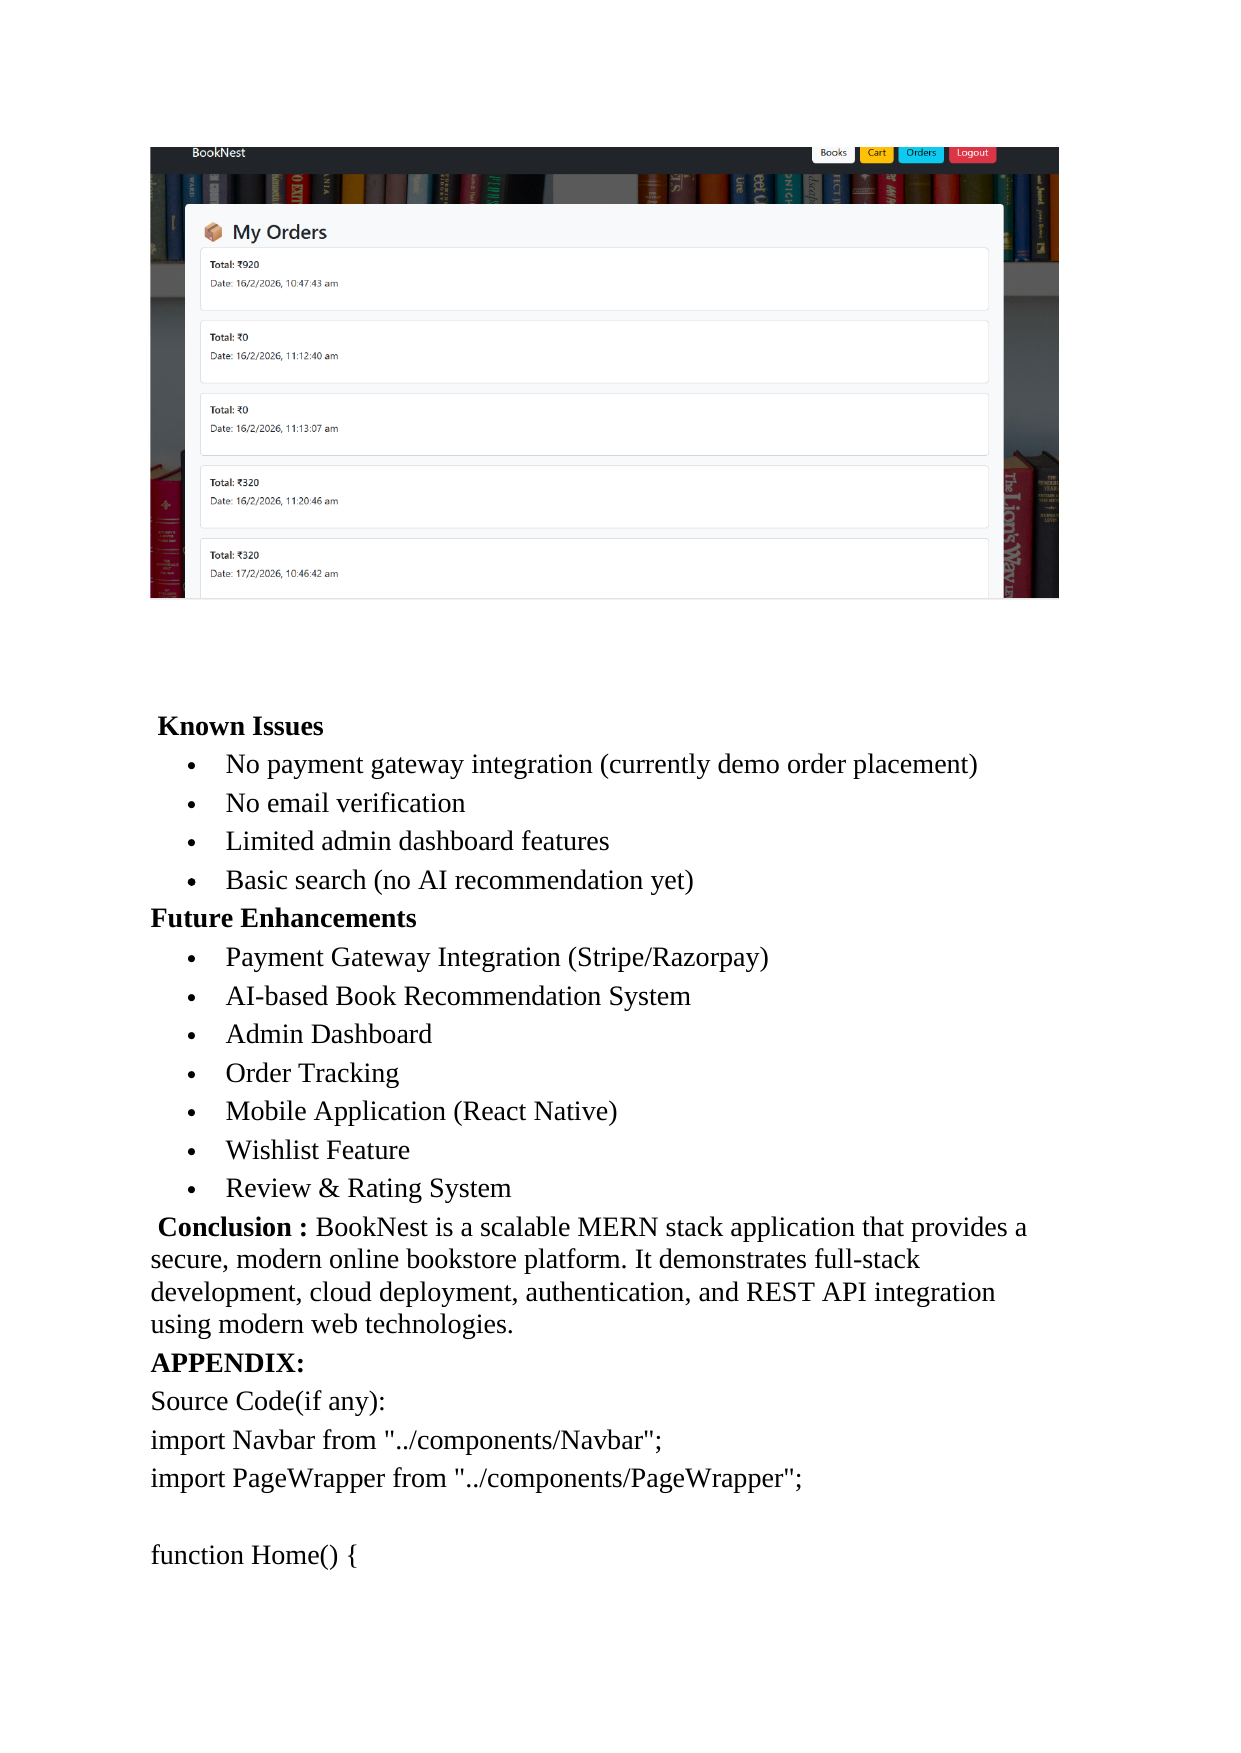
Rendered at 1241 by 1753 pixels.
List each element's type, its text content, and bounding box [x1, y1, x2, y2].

list AI-based Book Recommendation System [188, 979, 1060, 1011]
text Source Code(if any): [150, 1384, 1060, 1417]
text APPENDIX: [150, 1346, 1060, 1378]
picture [150, 147, 1059, 600]
list No email verification [188, 786, 1060, 818]
text Conclusion : BookNest is a scalable MERN stack application that provides a secure, modern online bookstore platform. It demonstrates full-stack development, cloud deployment, authentication, and REST API integration using modern web technologies. [150, 1210, 1060, 1339]
list Review & Rating System [188, 1171, 1060, 1204]
text function Home() { [150, 1538, 1060, 1571]
list Payment Gateway Integration (Stripe/Razorpay) [188, 940, 1060, 972]
list Mobile Application (React Native) [188, 1094, 1060, 1127]
list Limited admin dashboard features [188, 824, 1060, 857]
text Future Enhancements [150, 902, 1060, 934]
list Admin Dashboard [188, 1017, 1060, 1049]
list No payment gateway integration (currently demo order placement) [188, 747, 1060, 780]
text Known Issues [150, 709, 1060, 741]
list Wishlist Feature [188, 1133, 1060, 1165]
text import Navbar from "../components/Navbar"; [150, 1423, 1060, 1455]
list Basic search (no AI recommendation yet) [188, 863, 1060, 895]
list Order Tracking [188, 1056, 1060, 1088]
text import PageWrapper from "../components/PageWrapper"; [150, 1461, 1060, 1494]
